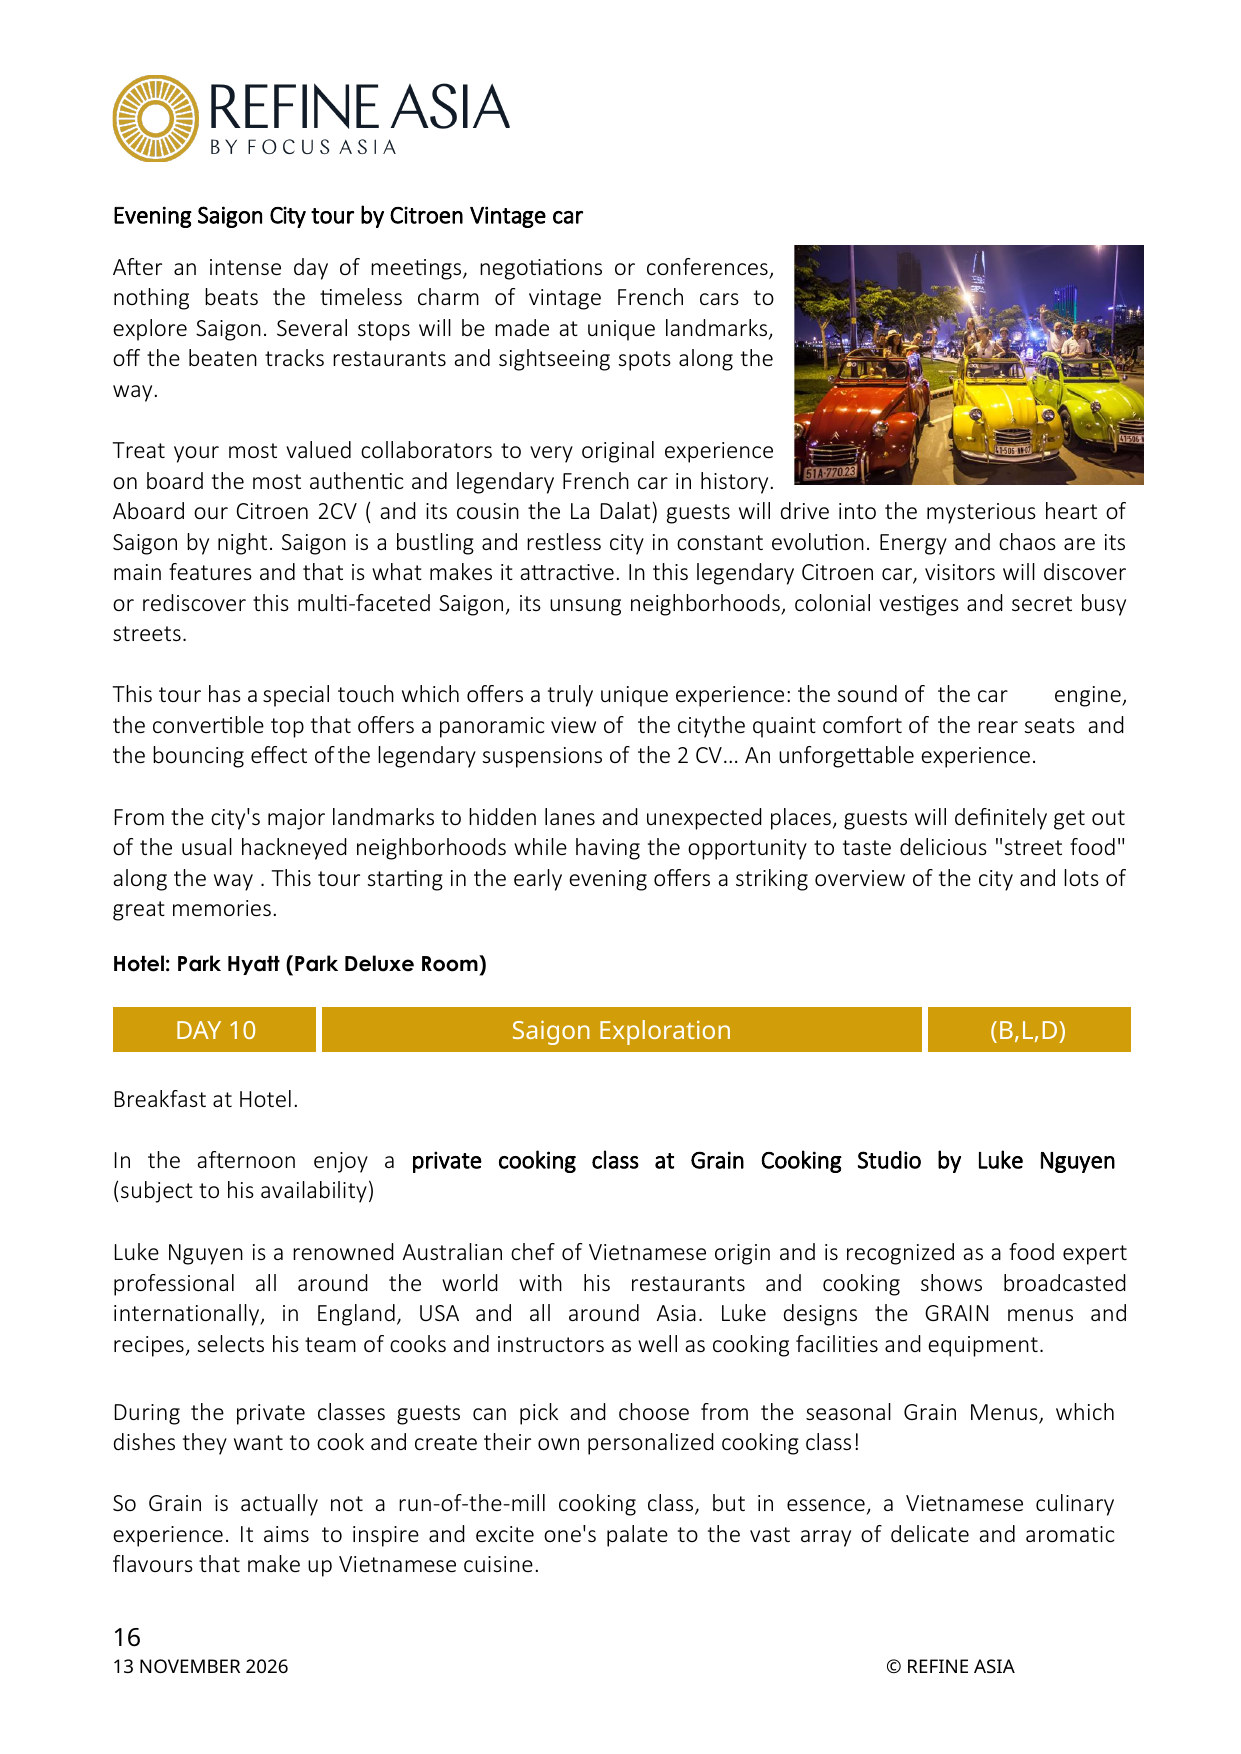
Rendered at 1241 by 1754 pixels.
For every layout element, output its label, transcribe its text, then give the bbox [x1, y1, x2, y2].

table_header Saigon Exploration [322, 1007, 922, 1052]
table_header (B,L,D) [928, 1007, 1131, 1052]
text In the afternoon enjoy a private cooking class at Grain Cooking Studio by Luke Nguyen (subject to his availability) [112, 1144, 1116, 1205]
text This tour has a special touch which offers a truly unique experience: the sound of the car engine, the convertible top that offers a panoramic view of the city the quaint comfort of the rear seats and the bouncing effect of the legendary suspensions of the 2 CV… An unforgettable experience. [112, 678, 1128, 770]
text After an intense day of meetings, negotiations or conferences, nothing beats the timeless charm of vintage French cars to explore Saigon. Several stops will be made at unique landmarks, off the beaten tracks restaurants and sightseeing spots along the way. [112, 251, 794, 403]
text Treat your most valued collaborators to very original experience on board the most authentic and legendary French car in history. Aboard our Citroen 2CV ( and its cousin the La Dalat) guests will drive into the mysterious heart of Saigon by night. Saigon is a bustling and restless city in constant evolution. Energy and chaos are its main features and that is what makes it attractive. In this legendary Citroen car, visitors will discover or rediscover this multi-faceted Saigon, its unsung neighborhoods, colonial vestiges and secret busy streets. [112, 434, 1128, 648]
text Breakfast at Hotel. [112, 1083, 1128, 1113]
text Luke Nguyen is a renowned Australian chef of Vietnamese origin and is recognized as a food expert professional all around the world with his restaurants and cooking shows broadcasted internationally, in England, USA and all around Asia. Luke designs the GRAIN menus and recipes, selects his team of cooks and instructors as well as cooking facilities and equipment. [112, 1236, 1128, 1358]
picture [794, 245, 1144, 485]
text So Grain is actually not a run-of-the-mill cooking class, but in essence, a Vietnamese culinary experience. It aims to inspire and excite one's palate to the vast array of delicate and aromatic flavours that make up Vietnamese cuisine. [112, 1487, 1116, 1579]
subtitle Hotel: Park Hyatt (Park Deluxe Room) [112, 951, 1128, 976]
subtitle Evening Saigon City tour by Citroen Vintage car [112, 199, 1128, 229]
table_header DAY 10 [113, 1007, 316, 1052]
text From the city's major landmarks to hidden lanes and unexpected places, guests will definitely get out of the usual hackneyed neighborhoods while having the opportunity to taste delicious "street food" along the way . This tour starting in the early evening offers a striking overview of the city and lots of great memories. [112, 801, 1128, 923]
text During the private classes guests can pick and choose from the seasonal Grain Menus, which dishes they want to cook and create their own personalized cooking class! [112, 1396, 1116, 1457]
